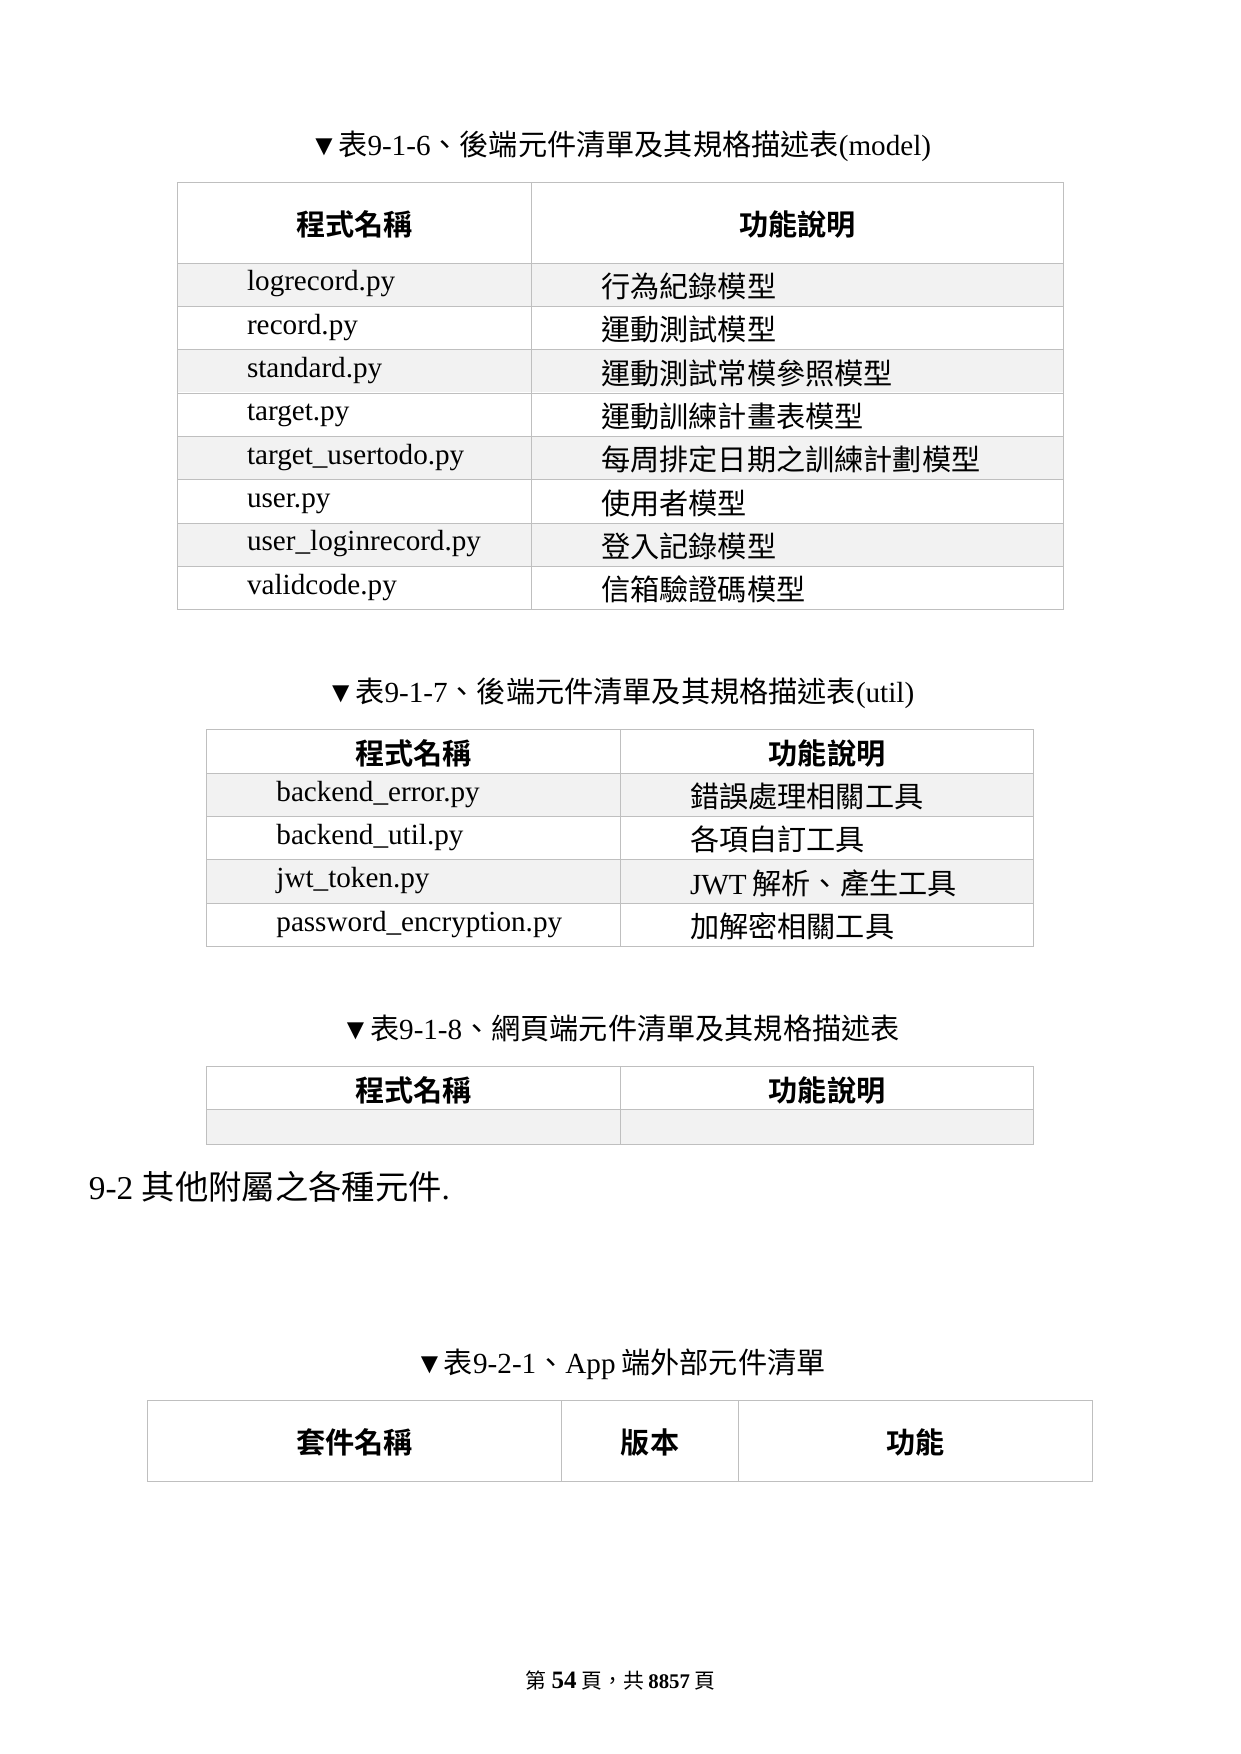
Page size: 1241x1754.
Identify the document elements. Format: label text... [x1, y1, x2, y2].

table_cell validcode.py [178, 567, 531, 609]
table_cell password_encryption.py [207, 904, 620, 946]
table_cell record.py [178, 307, 531, 349]
table_cell 各項自訂工具 [621, 817, 1033, 859]
table_header 程式名稱 [207, 1067, 620, 1109]
table_header 套件名稱 [148, 1401, 561, 1481]
table_cell jwt_token.py [207, 860, 620, 903]
table_cell [621, 1110, 1033, 1144]
table_cell 行為紀錄模型 [532, 264, 1063, 306]
table_header 程式名稱 [207, 730, 620, 773]
table_cell target_usertodo.py [178, 437, 531, 479]
table_cell JWT解析、產生工具 [621, 860, 1033, 903]
table_cell 登入記錄模型 [532, 524, 1063, 566]
table_cell user_loginrecord.py [178, 524, 531, 566]
table_cell 加解密相關工具 [621, 904, 1033, 946]
table_cell 錯誤處理相關工具 [621, 774, 1033, 816]
table_header 程式名稱 [178, 183, 531, 262]
table_cell 運動測試模型 [532, 307, 1063, 349]
table_cell standard.py [178, 350, 531, 392]
table_cell backend_error.py [207, 774, 620, 816]
table_cell 每周排定日期之訓練計劃模型 [532, 437, 1063, 479]
table_cell 運動訓練計畫表模型 [532, 394, 1063, 436]
table_cell 信箱驗證碼模型 [532, 567, 1063, 609]
table_cell logrecord.py [178, 264, 531, 306]
subtitle 其他附屬之各種元件. [89, 1145, 1152, 1224]
table_header 功能說明 [621, 730, 1033, 773]
table_cell target.py [178, 394, 531, 436]
table_header 功能說明 [621, 1067, 1033, 1109]
table_cell user.py [178, 480, 531, 522]
table_cell 運動測試常模參照模型 [532, 350, 1063, 392]
table_cell backend_util.py [207, 817, 620, 859]
table_cell [207, 1110, 620, 1144]
table_header 版本 [562, 1401, 738, 1481]
table_header 功能 [739, 1401, 1092, 1481]
table_header 功能說明 [532, 183, 1063, 262]
table_cell 使用者模型 [532, 480, 1063, 522]
